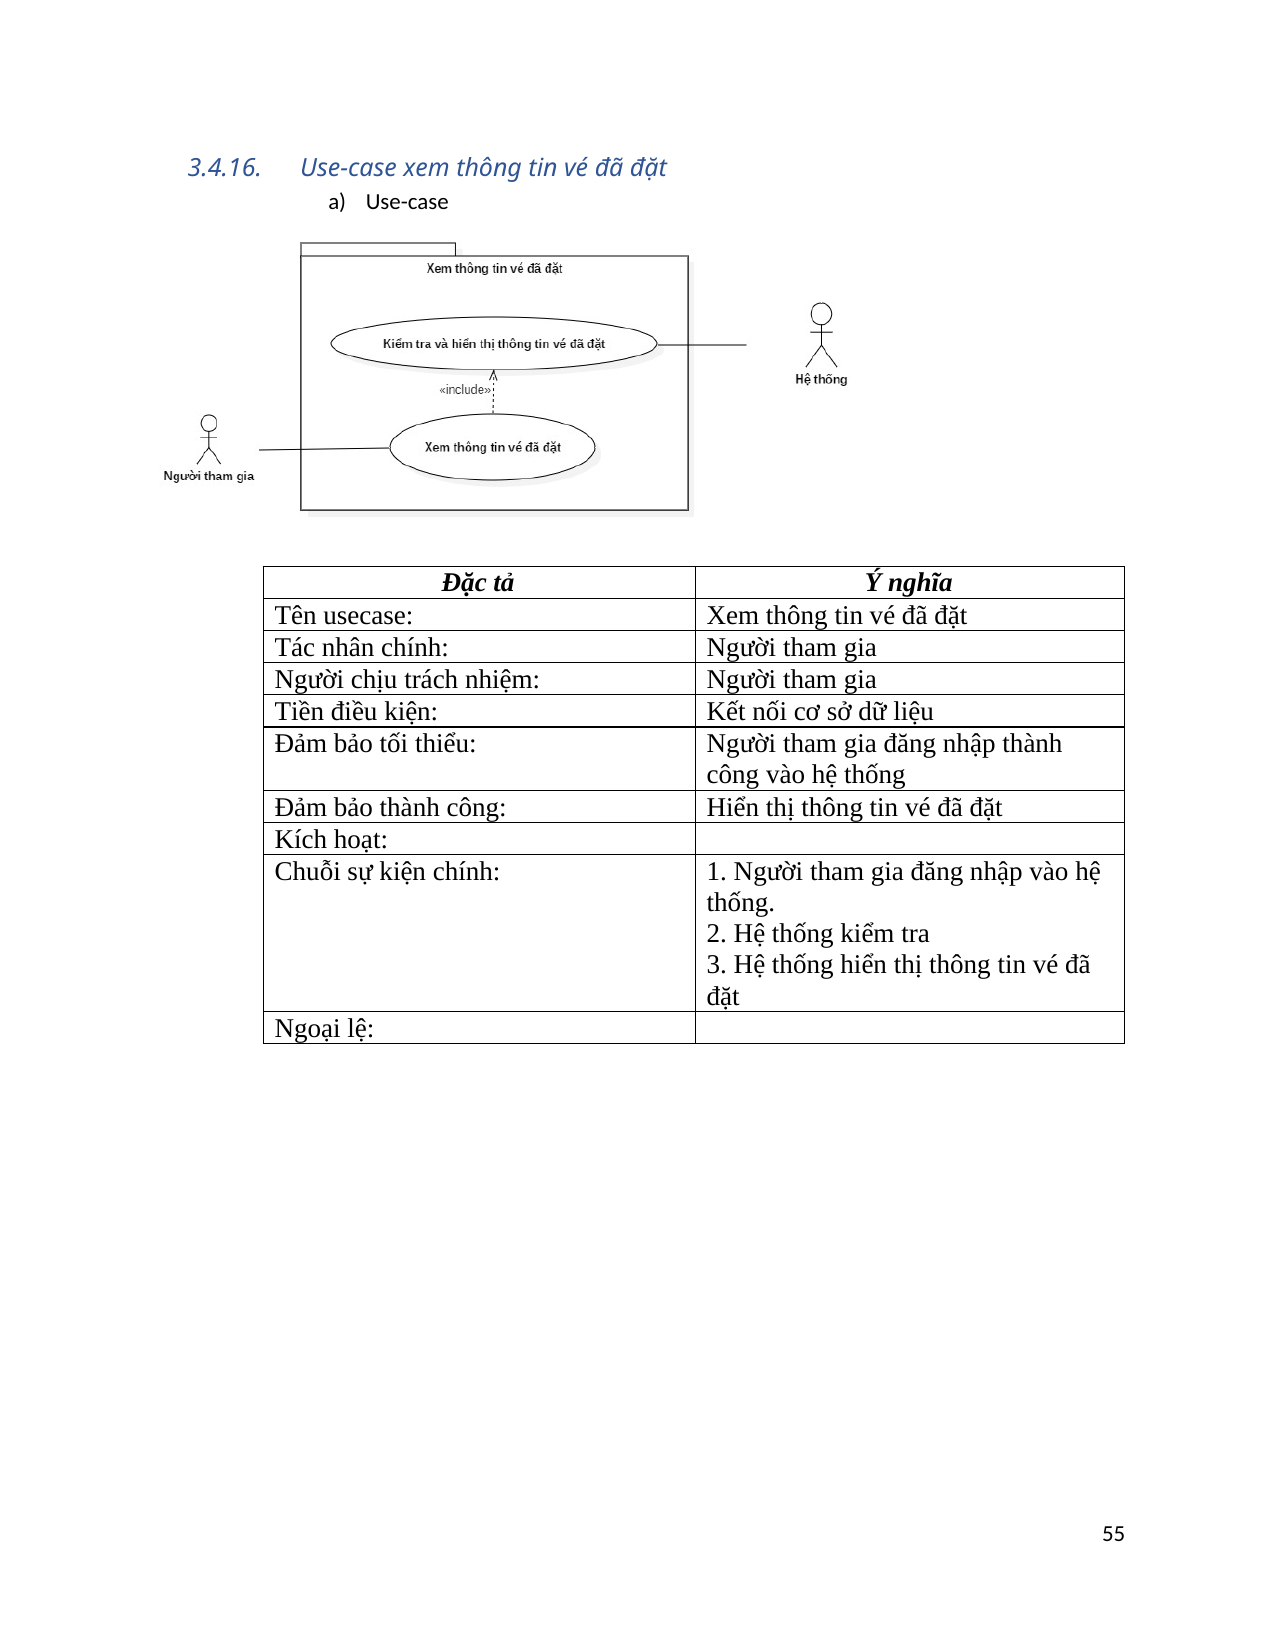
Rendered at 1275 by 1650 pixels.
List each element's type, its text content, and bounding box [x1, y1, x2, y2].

table_cell Xem thông tin vé đã đặt [696, 599, 1124, 630]
table_cell Tên usecase: [264, 599, 695, 630]
table_cell Tiền điều kiện: [264, 695, 695, 726]
table_cell Đảm bảo tối thiểu: [264, 728, 695, 790]
subtitle Use-case xem thông tin vé đã đặt [187, 150, 1125, 184]
table_cell Đảm bảo thành công: [264, 791, 695, 822]
table_header Ý nghĩa [696, 567, 1124, 598]
picture [150, 233, 932, 547]
table_cell Người tham gia [696, 631, 1124, 662]
table_cell Người tham gia [696, 663, 1124, 694]
table_cell Kích hoạt: [264, 823, 695, 854]
list Use-case [328, 187, 1125, 215]
table_cell Chuỗi sự kiện chính: [264, 855, 695, 1011]
table_cell [696, 1012, 1124, 1043]
table_cell Người chịu trách nhiệm: [264, 663, 695, 694]
table_cell Hiển thị thông tin vé đã đặt [696, 791, 1124, 822]
table_header Đặc tả [264, 567, 695, 598]
table_cell Ngoại lệ: [264, 1012, 695, 1043]
table_cell Kết nối cơ sở dữ liệu [696, 695, 1124, 726]
table_cell Người tham gia đăng nhập thành công vào hệ thống [696, 728, 1124, 790]
table_cell 1. Người tham gia đăng nhập vào hệ thống. 2. Hệ thống kiểm tra 3. Hệ thống hiển thị thông tin vé đã đặt [696, 855, 1124, 1011]
table_cell [696, 823, 1124, 854]
table_cell Tác nhân chính: [264, 631, 695, 662]
